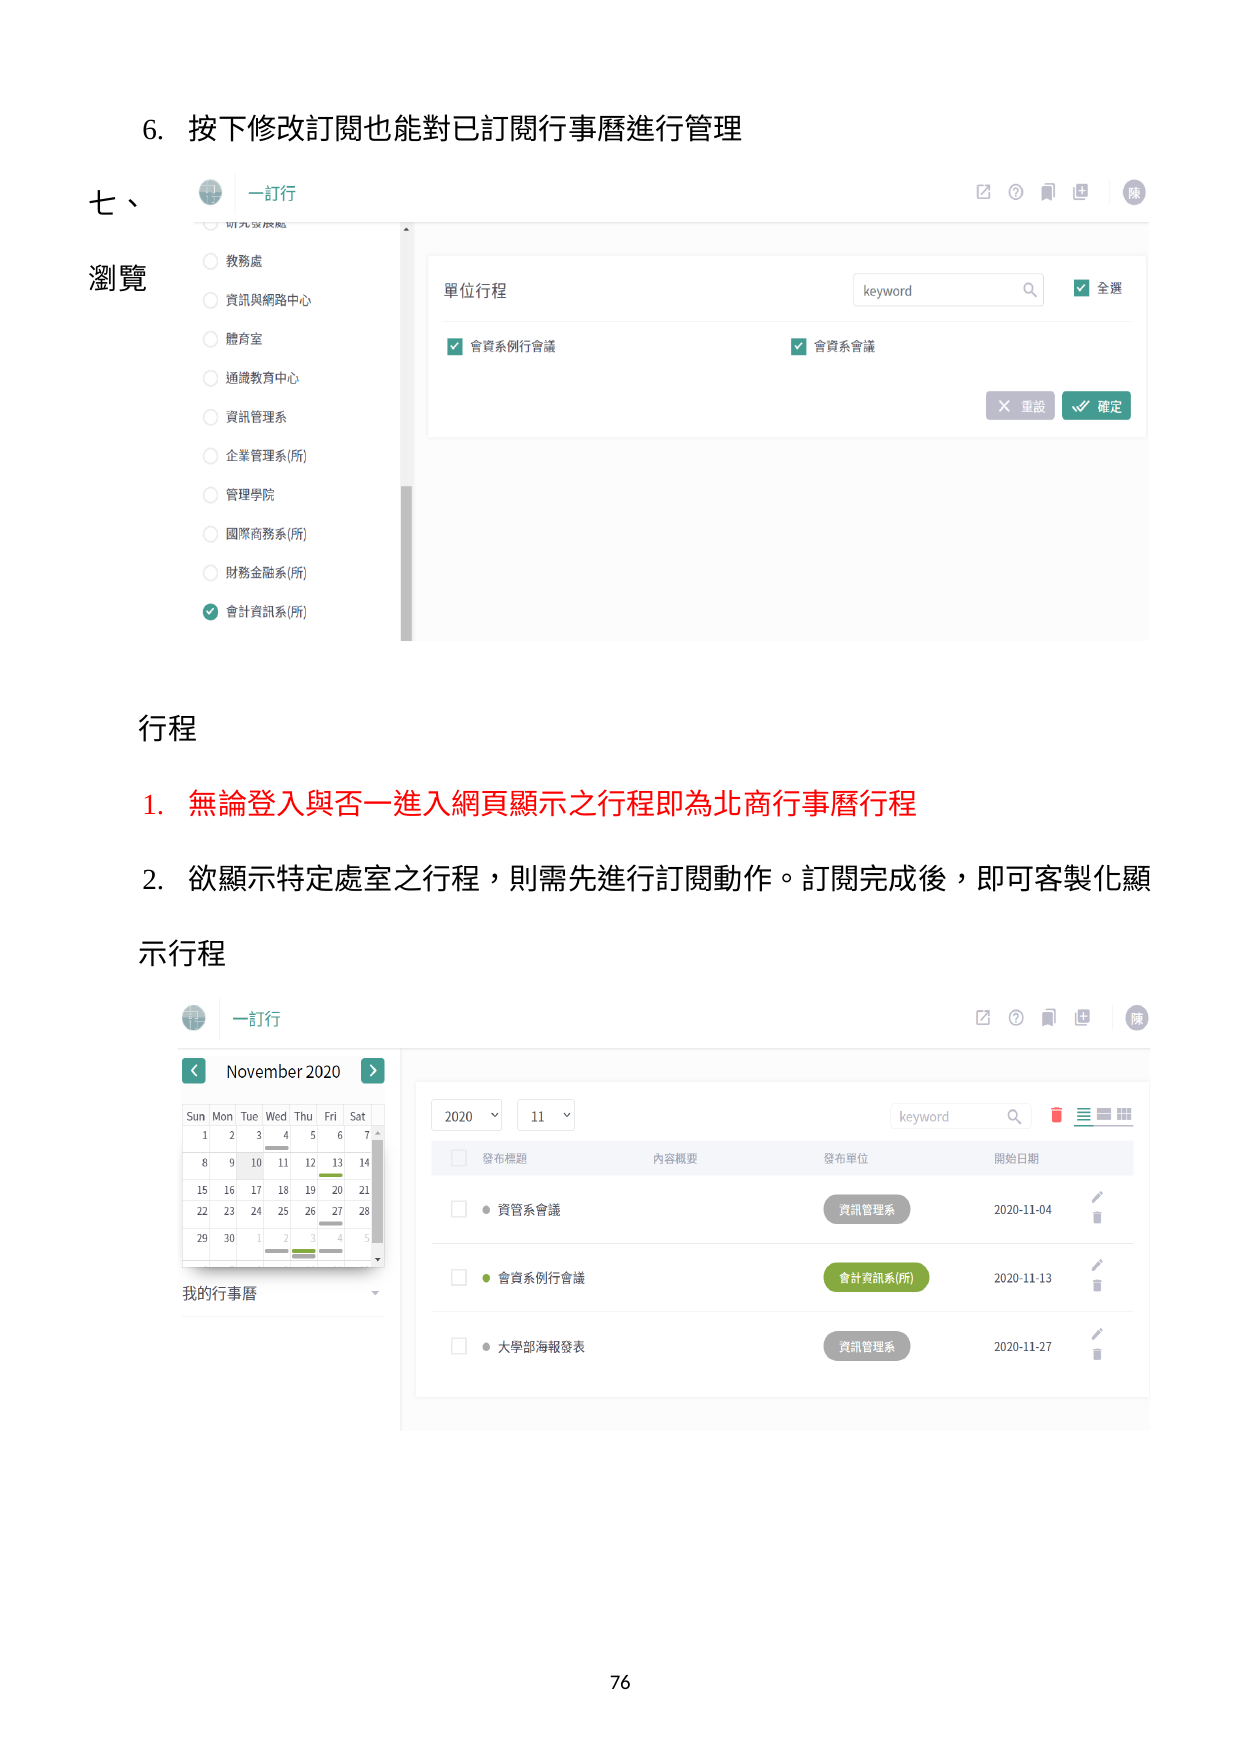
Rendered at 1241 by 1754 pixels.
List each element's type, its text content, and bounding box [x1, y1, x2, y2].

list 無論登入與否一進入網頁顯示之行程即為北商行事曆行程 [139, 764, 1152, 839]
list 欲顯示特定處室之行程，則需先進行訂閱動作。訂閱完成後，即可客製化顯示行程 [139, 839, 1152, 989]
picture [177, 998, 1151, 1431]
picture [192, 173, 1148, 640]
list 按下修改訂閱也能對已訂閱行事曆進行管理 [139, 89, 1152, 164]
